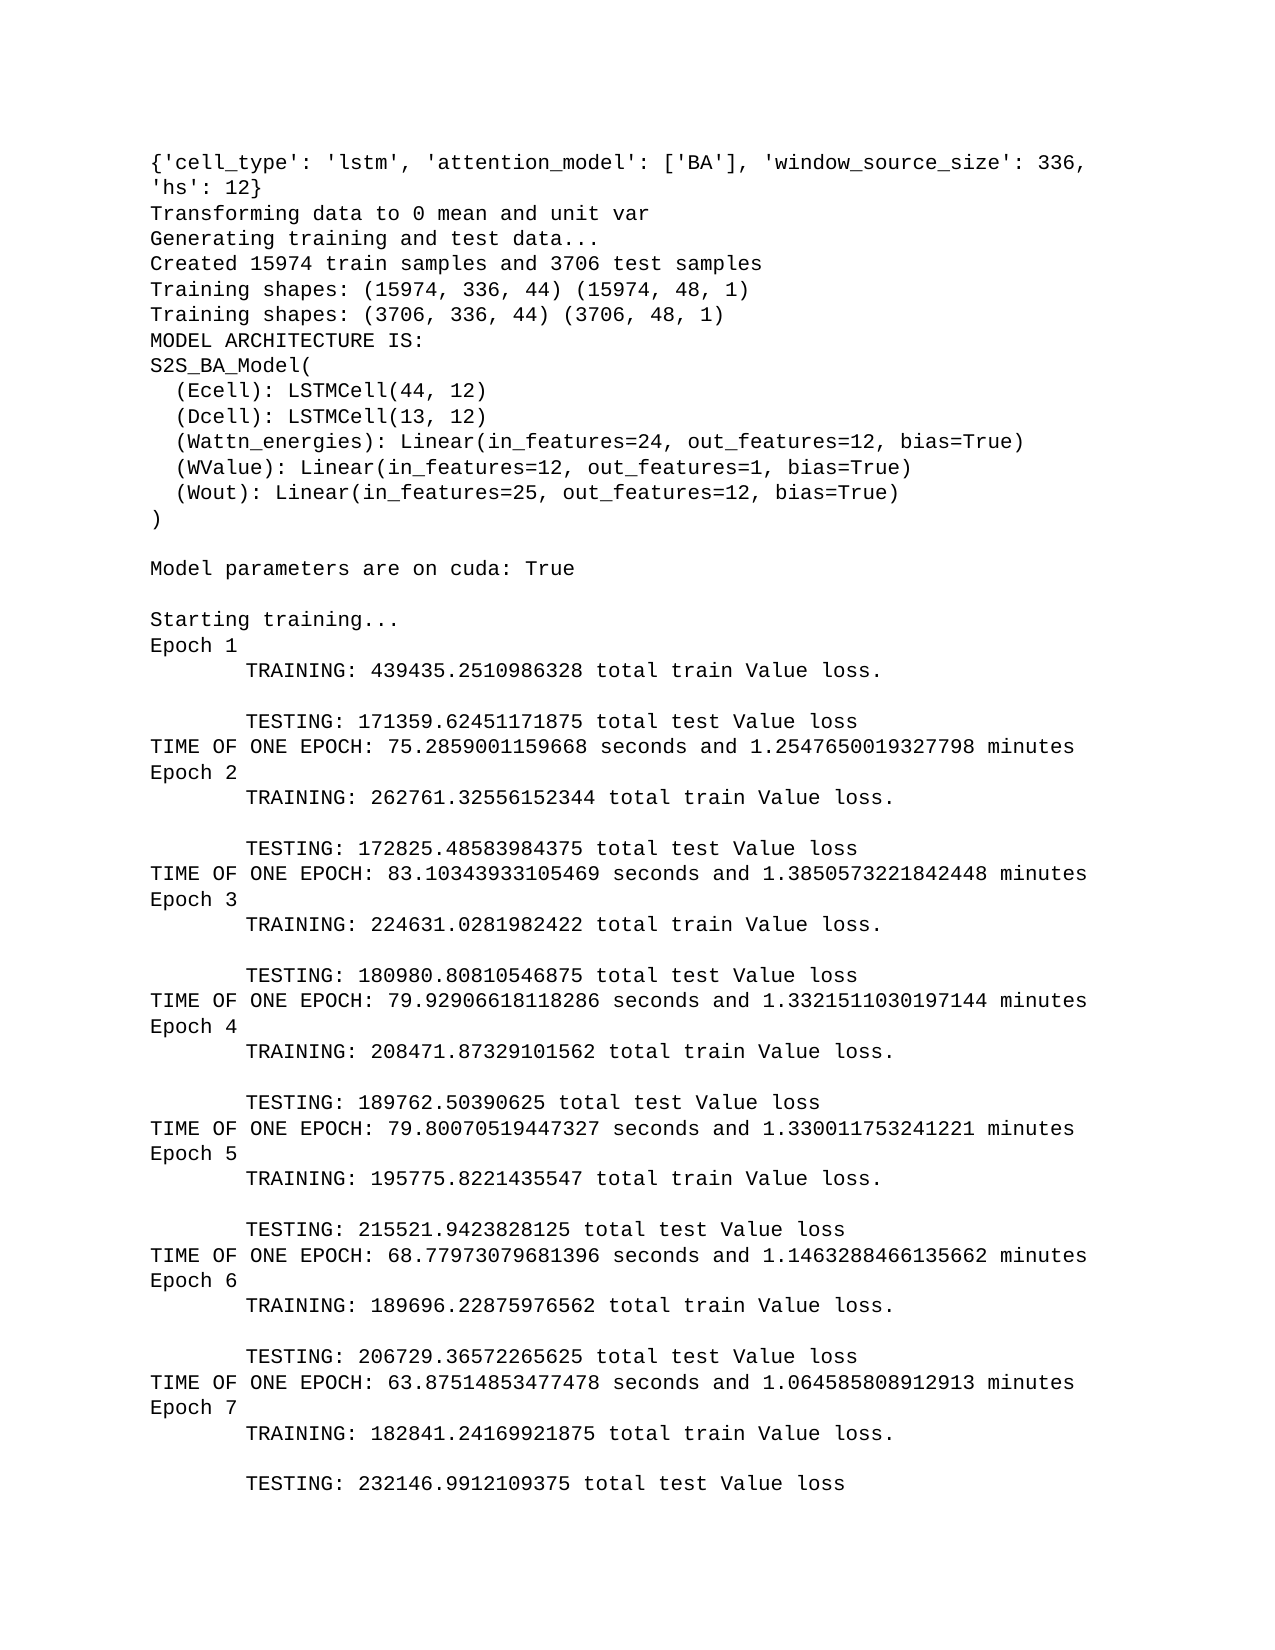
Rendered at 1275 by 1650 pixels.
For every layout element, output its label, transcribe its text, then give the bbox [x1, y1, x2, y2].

text Created 15974 train samples and 3706 test samples [150, 252, 1125, 277]
text (Dcell): LSTMCell(13, 12) [150, 404, 1125, 429]
text Epoch 3 [150, 887, 1125, 912]
text TESTING: 206729.36572265625 total test Value loss [150, 1344, 1125, 1370]
text Epoch 7 [150, 1395, 1125, 1421]
text TIME OF ONE EPOCH: 79.92906618118286 seconds and 1.3321511030197144 minutes [150, 989, 1125, 1014]
text Epoch 5 [150, 1141, 1125, 1167]
text TIME OF ONE EPOCH: 79.80070519447327 seconds and 1.330011753241221 minutes [150, 1116, 1125, 1141]
text ) [150, 506, 1125, 531]
text Epoch 6 [150, 1268, 1125, 1294]
text (WValue): Linear(in_features=12, out_features=1, bias=True) [150, 455, 1125, 480]
text TRAINING: 262761.32556152344 total train Value loss. [150, 785, 1125, 811]
text Epoch 2 [150, 760, 1125, 785]
text {'cell_type': 'lstm', 'attention_model': ['BA'], 'window_source_size': 336, 'hs': 12} [150, 150, 1125, 201]
text S2S_BA_Model( [150, 353, 1125, 379]
text TIME OF ONE EPOCH: 83.10343933105469 seconds and 1.3850573221842448 minutes [150, 862, 1125, 887]
text TESTING: 172825.48583984375 total test Value loss [150, 836, 1125, 862]
text (Ecell): LSTMCell(44, 12) [150, 379, 1125, 404]
text TIME OF ONE EPOCH: 68.77973079681396 seconds and 1.1463288466135662 minutes [150, 1243, 1125, 1268]
text TESTING: 180980.80810546875 total test Value loss [150, 963, 1125, 989]
text Training shapes: (3706, 336, 44) (3706, 48, 1) [150, 302, 1125, 328]
text Generating training and test data... [150, 226, 1125, 252]
text Epoch 1 [150, 633, 1125, 658]
text (Wattn_energies): Linear(in_features=24, out_features=12, bias=True) [150, 429, 1125, 455]
text Model parameters are on cuda: True [150, 557, 1125, 582]
text TESTING: 232146.9912109375 total test Value loss [150, 1472, 1125, 1497]
text TRAINING: 224631.0281982422 total train Value loss. [150, 912, 1125, 938]
text Transforming data to 0 mean and unit var [150, 201, 1125, 226]
text TRAINING: 439435.2510986328 total train Value loss. [150, 658, 1125, 684]
text TESTING: 171359.62451171875 total test Value loss [150, 709, 1125, 734]
text TIME OF ONE EPOCH: 75.2859001159668 seconds and 1.2547650019327798 minutes [150, 734, 1125, 760]
text TIME OF ONE EPOCH: 63.87514853477478 seconds and 1.064585808912913 minutes [150, 1370, 1125, 1395]
text TESTING: 189762.50390625 total test Value loss [150, 1090, 1125, 1116]
text Epoch 4 [150, 1014, 1125, 1039]
text Starting training... [150, 607, 1125, 633]
text (Wout): Linear(in_features=25, out_features=12, bias=True) [150, 480, 1125, 506]
text TRAINING: 182841.24169921875 total train Value loss. [150, 1421, 1125, 1446]
text TRAINING: 195775.8221435547 total train Value loss. [150, 1167, 1125, 1192]
text TRAINING: 208471.87329101562 total train Value loss. [150, 1039, 1125, 1065]
text Training shapes: (15974, 336, 44) (15974, 48, 1) [150, 277, 1125, 302]
text MODEL ARCHITECTURE IS: [150, 328, 1125, 353]
text TRAINING: 189696.22875976562 total train Value loss. [150, 1294, 1125, 1319]
text TESTING: 215521.9423828125 total test Value loss [150, 1217, 1125, 1243]
